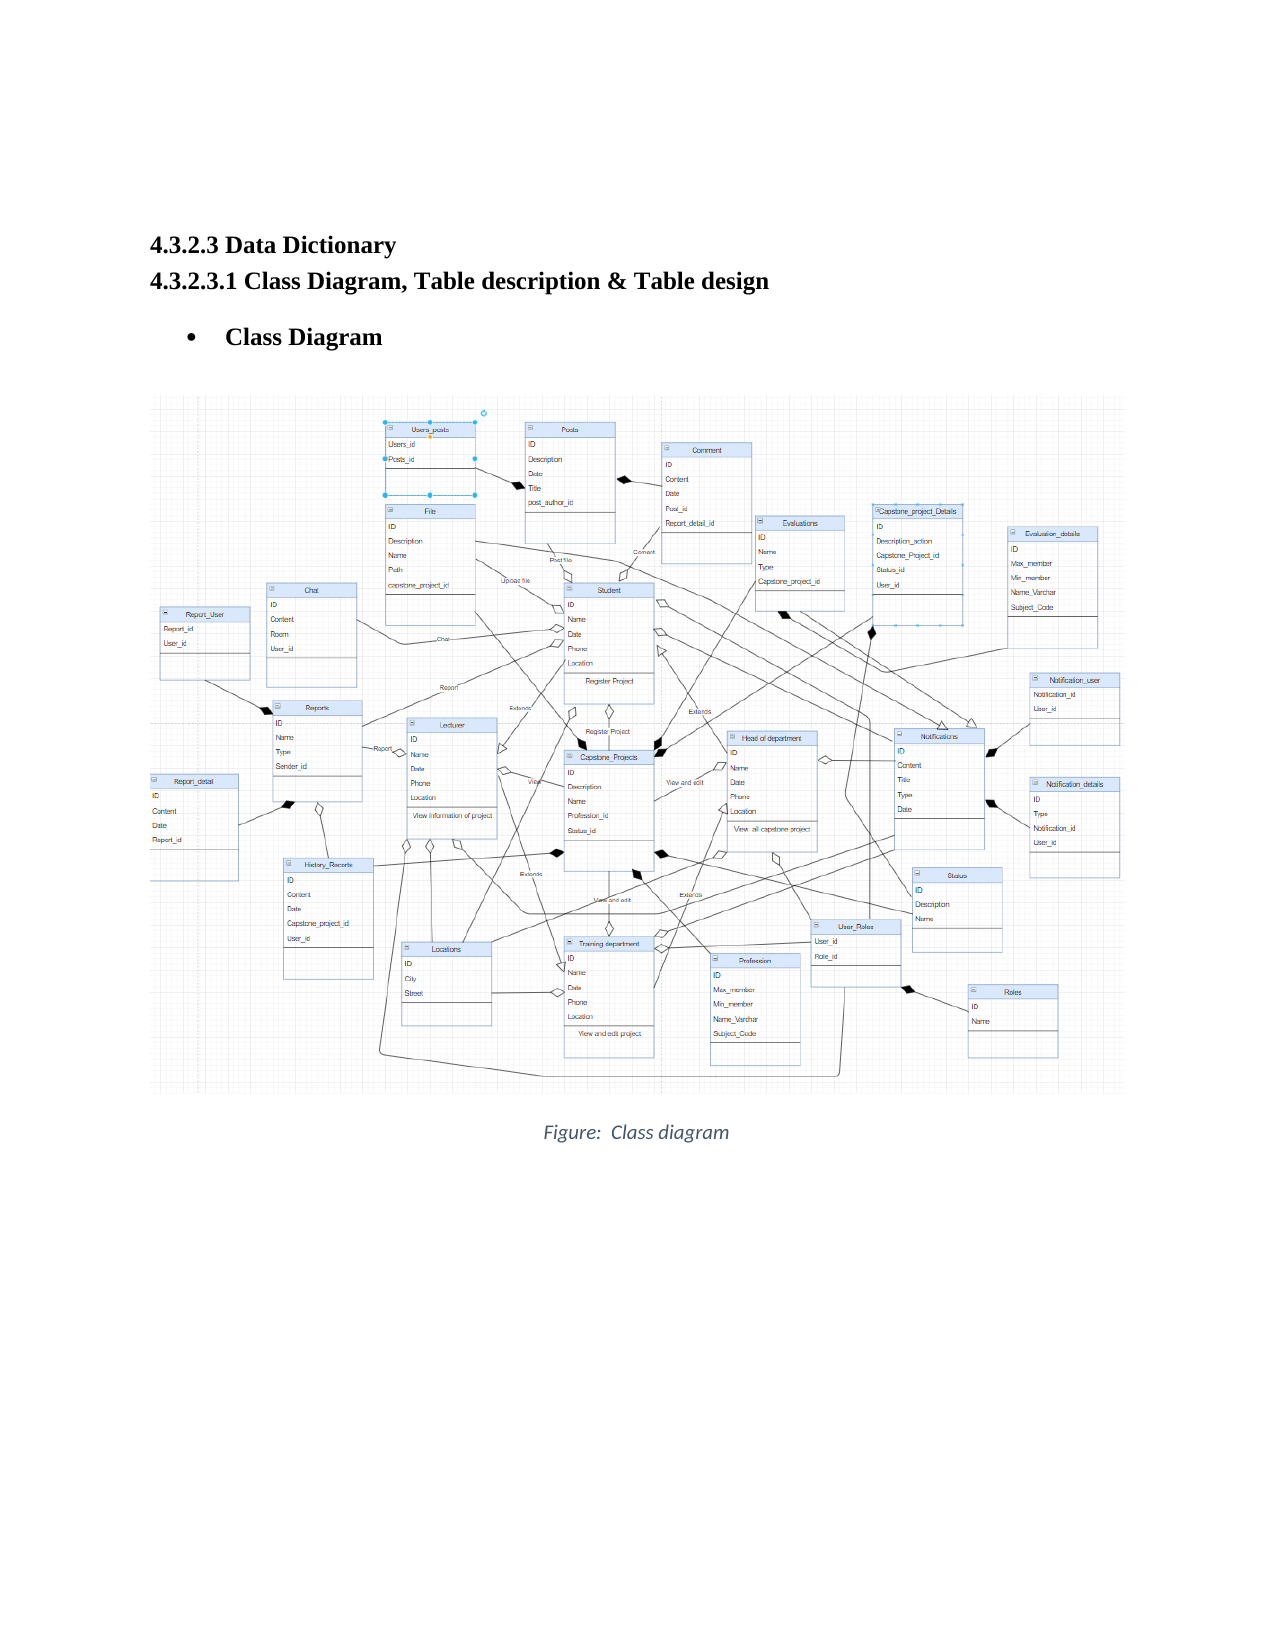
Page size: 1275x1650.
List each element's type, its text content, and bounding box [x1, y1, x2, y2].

text Figure: Class diagram [150, 1119, 1125, 1145]
picture [150, 395, 1125, 1094]
subtitle 4.3.2.3 Data Dictionary [150, 231, 1125, 259]
subtitle 4.3.2.3.1 Class Diagram, Table description & Table design [150, 266, 1125, 294]
list Class Diagram [187, 322, 1125, 351]
